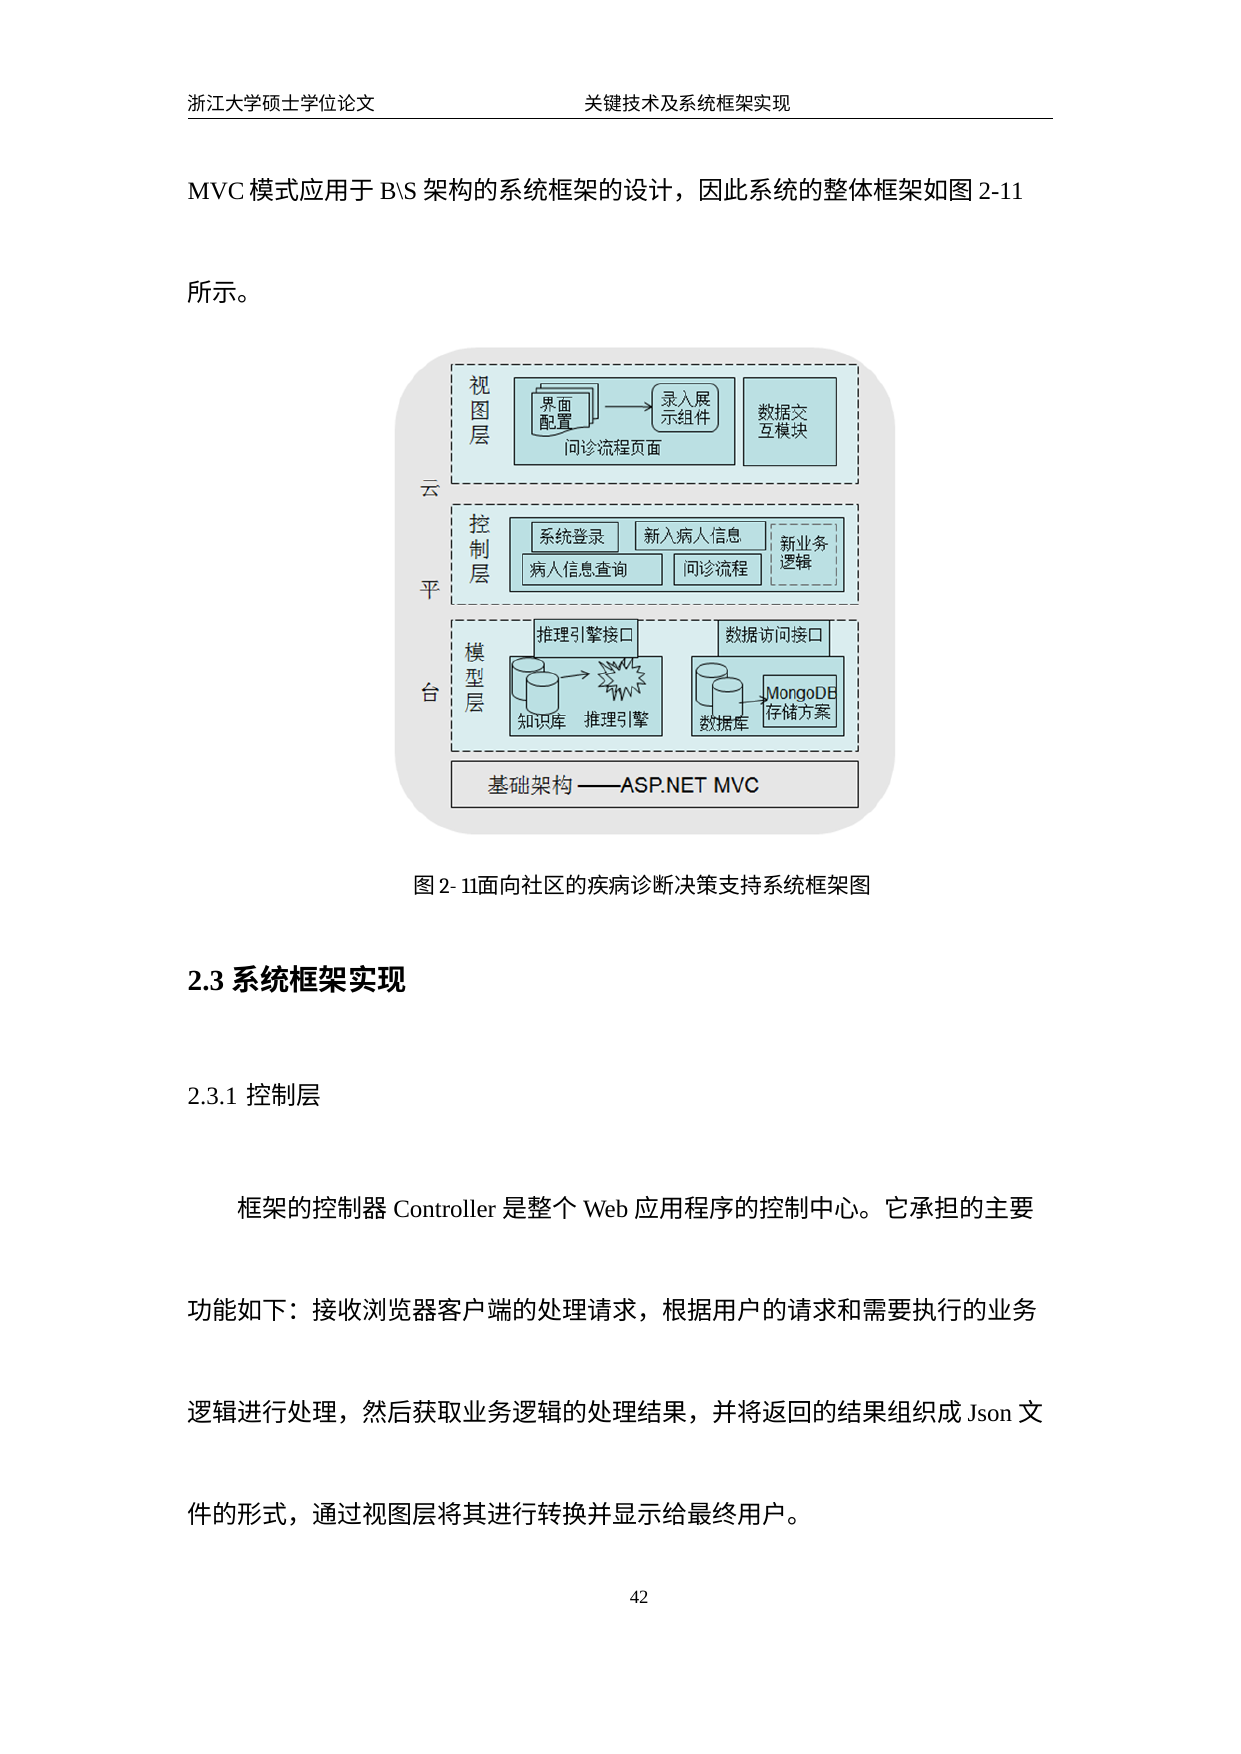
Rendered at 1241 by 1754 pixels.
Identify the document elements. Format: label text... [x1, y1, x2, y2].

subtitle 系统框架实现 [187, 943, 1053, 1011]
picture [386, 342, 904, 840]
subtitle 控制层 [187, 1059, 1053, 1127]
text 图2- 11面向社区的疾病诊断决策支持系统框架图 [187, 867, 1053, 901]
text 框架的控制器 Controller 是整个 Web 应用程序的控制中心。它承担的主要功能如下：接收浏览器客户端的处理请求，根据用户的请求和需要执行的业务逻辑进行处理，然后获取业务逻辑的处理结果，并将返回的结果组织成Json 文件的形式，通过视图层将其进行转换并显示给最终用户。 [187, 1173, 1053, 1546]
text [187, 155, 1053, 325]
